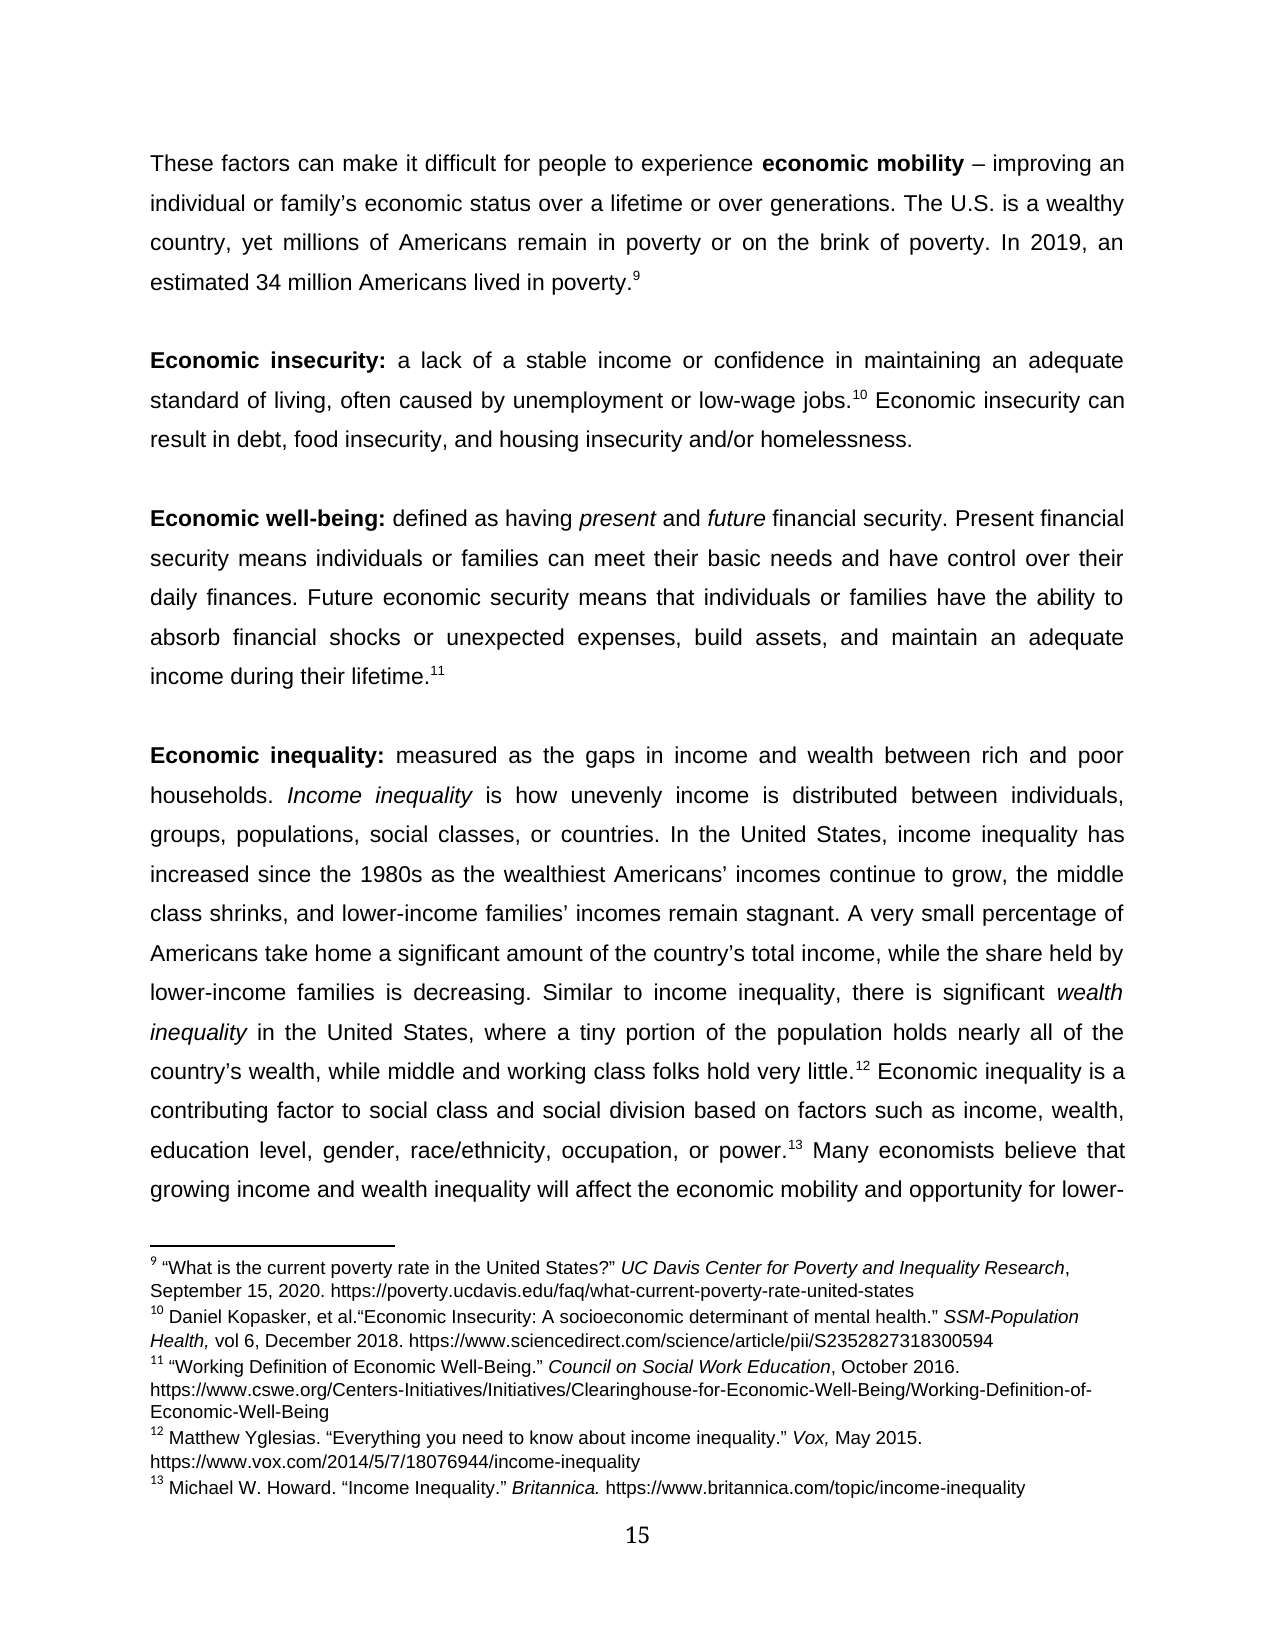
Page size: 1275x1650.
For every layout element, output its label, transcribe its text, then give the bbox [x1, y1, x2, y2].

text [150, 150, 1125, 295]
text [150, 742, 1125, 1203]
text Economic well-being: defined as having present and future financial security. Present financial security means individuals or families can meet their basic needs and have control over their daily finances. Future economic security means that individuals or families have the ability to absorb financial shocks or unexpected expenses, build assets, and maintain an adequate income during their lifetime. [150, 505, 1125, 689]
text Economic insecurity: a lack of a stable income or confidence in maintaining an adequate standard of living, often caused by unemployment or low-wage jobs. Economic insecurity can result in debt, food insecurity, and housing insecurity and/or homelessness. [150, 347, 1125, 453]
